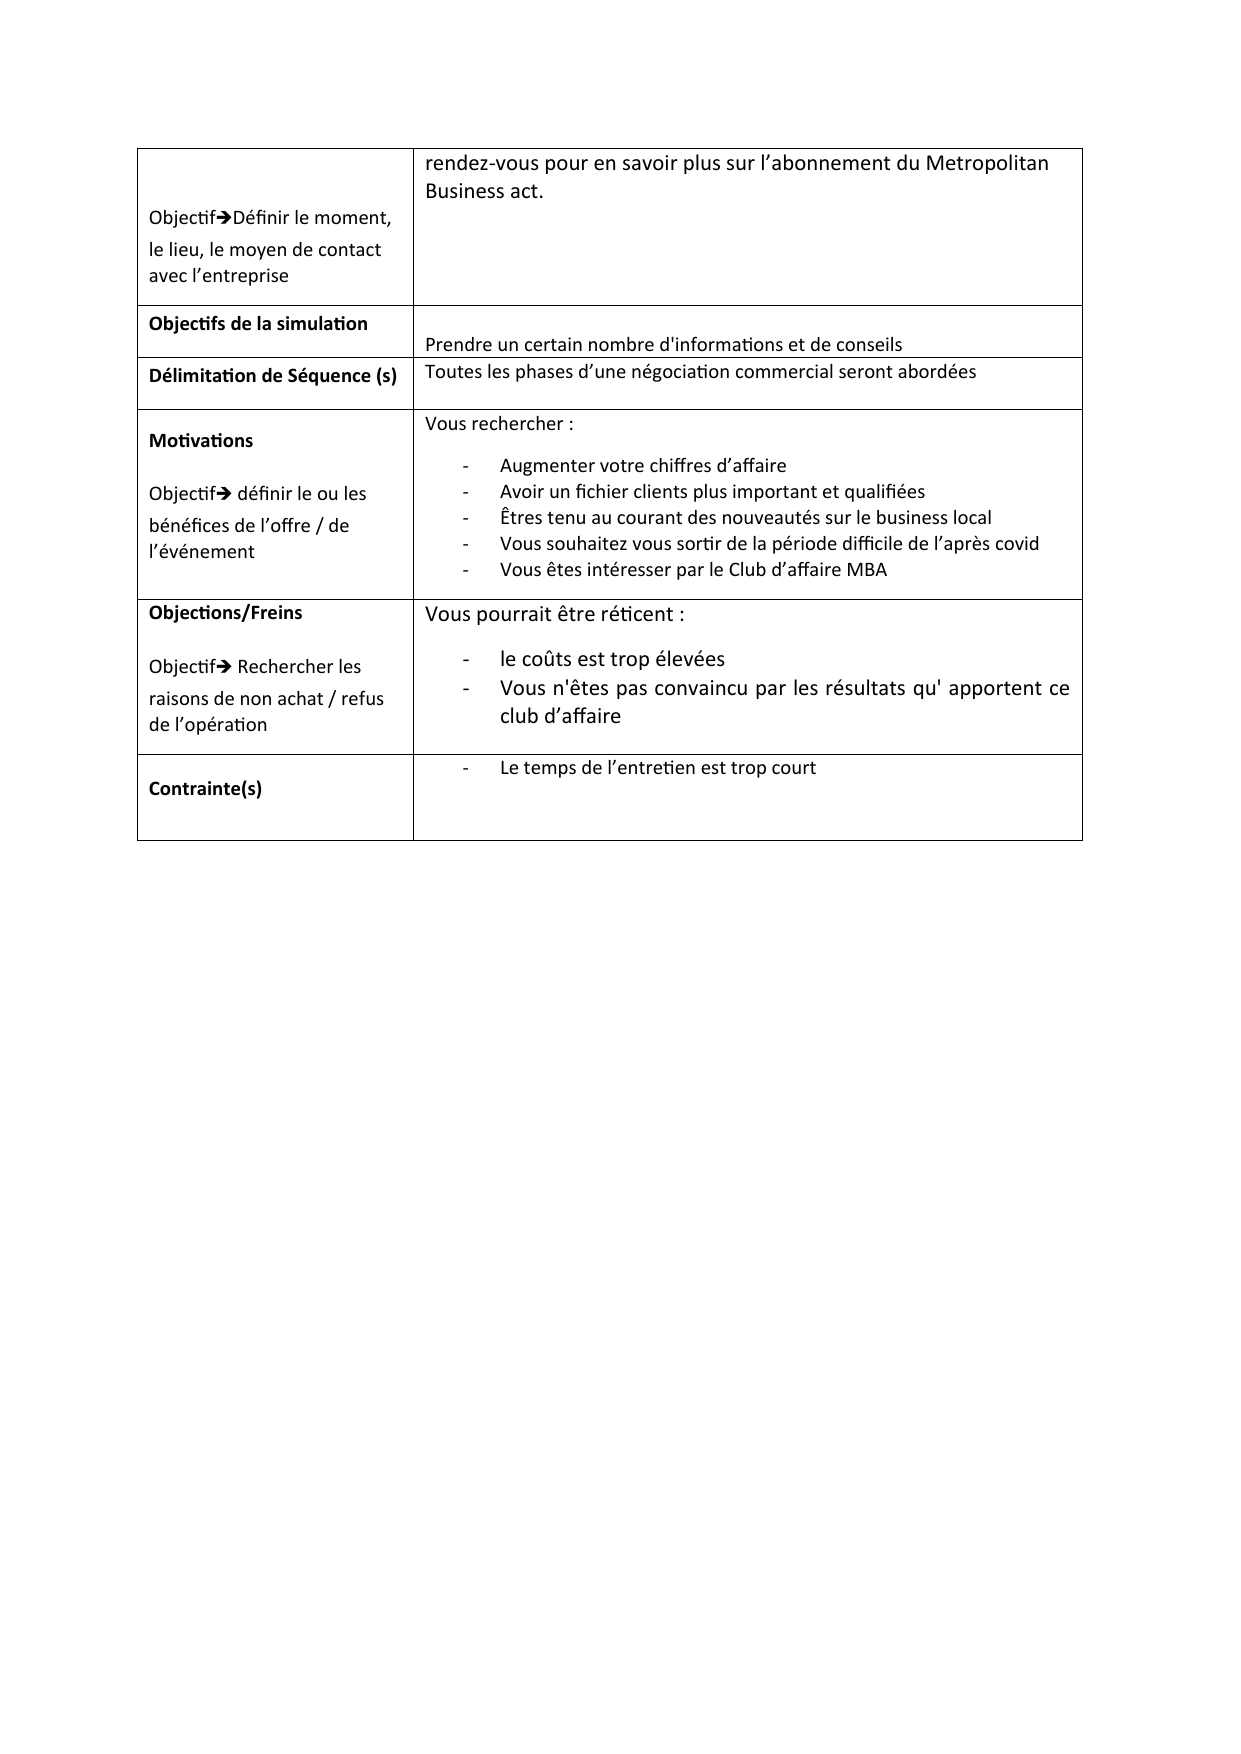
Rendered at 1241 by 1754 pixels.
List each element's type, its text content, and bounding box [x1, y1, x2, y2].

table_cell Toutes les phases d’une négociation commercial seront abordées [414, 358, 1082, 409]
table_cell Objectifs de la simulation [138, 306, 413, 357]
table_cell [138, 149, 413, 305]
table_cell Vous rechercher : Augmenter votre chiffres d’affaire Avoir un fichier clients plus important et qualifiées Êtres tenu au courant des nouveautés sur le business local Vous souhaitez vous sortir de la période difficile de l’après covid Vous êtes intéresser par le Club d’affaire MBA [414, 410, 1082, 599]
table_cell Contrainte(s) [138, 755, 413, 840]
table_cell Le temps de l’entretien est trop court [414, 755, 1082, 840]
table_cell Objections/Freins Objectif🡺 Rechercher les raisons de non achat / refus de l’opération [138, 600, 413, 754]
table_cell Motivations Objectif🡺 définir le ou les bénéfices de l’offre / de l’événement [138, 410, 413, 599]
table_cell Délimitation de Séquence (s) [138, 358, 413, 409]
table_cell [414, 149, 1082, 305]
table_cell Prendre un certain nombre d'informations et de conseils [414, 306, 1082, 357]
table_cell Vous pourrait être réticent : le coûts est trop élevées Vous n'êtes pas convaincu par les résultats qu' apportent ce club d’affaire [414, 600, 1082, 754]
